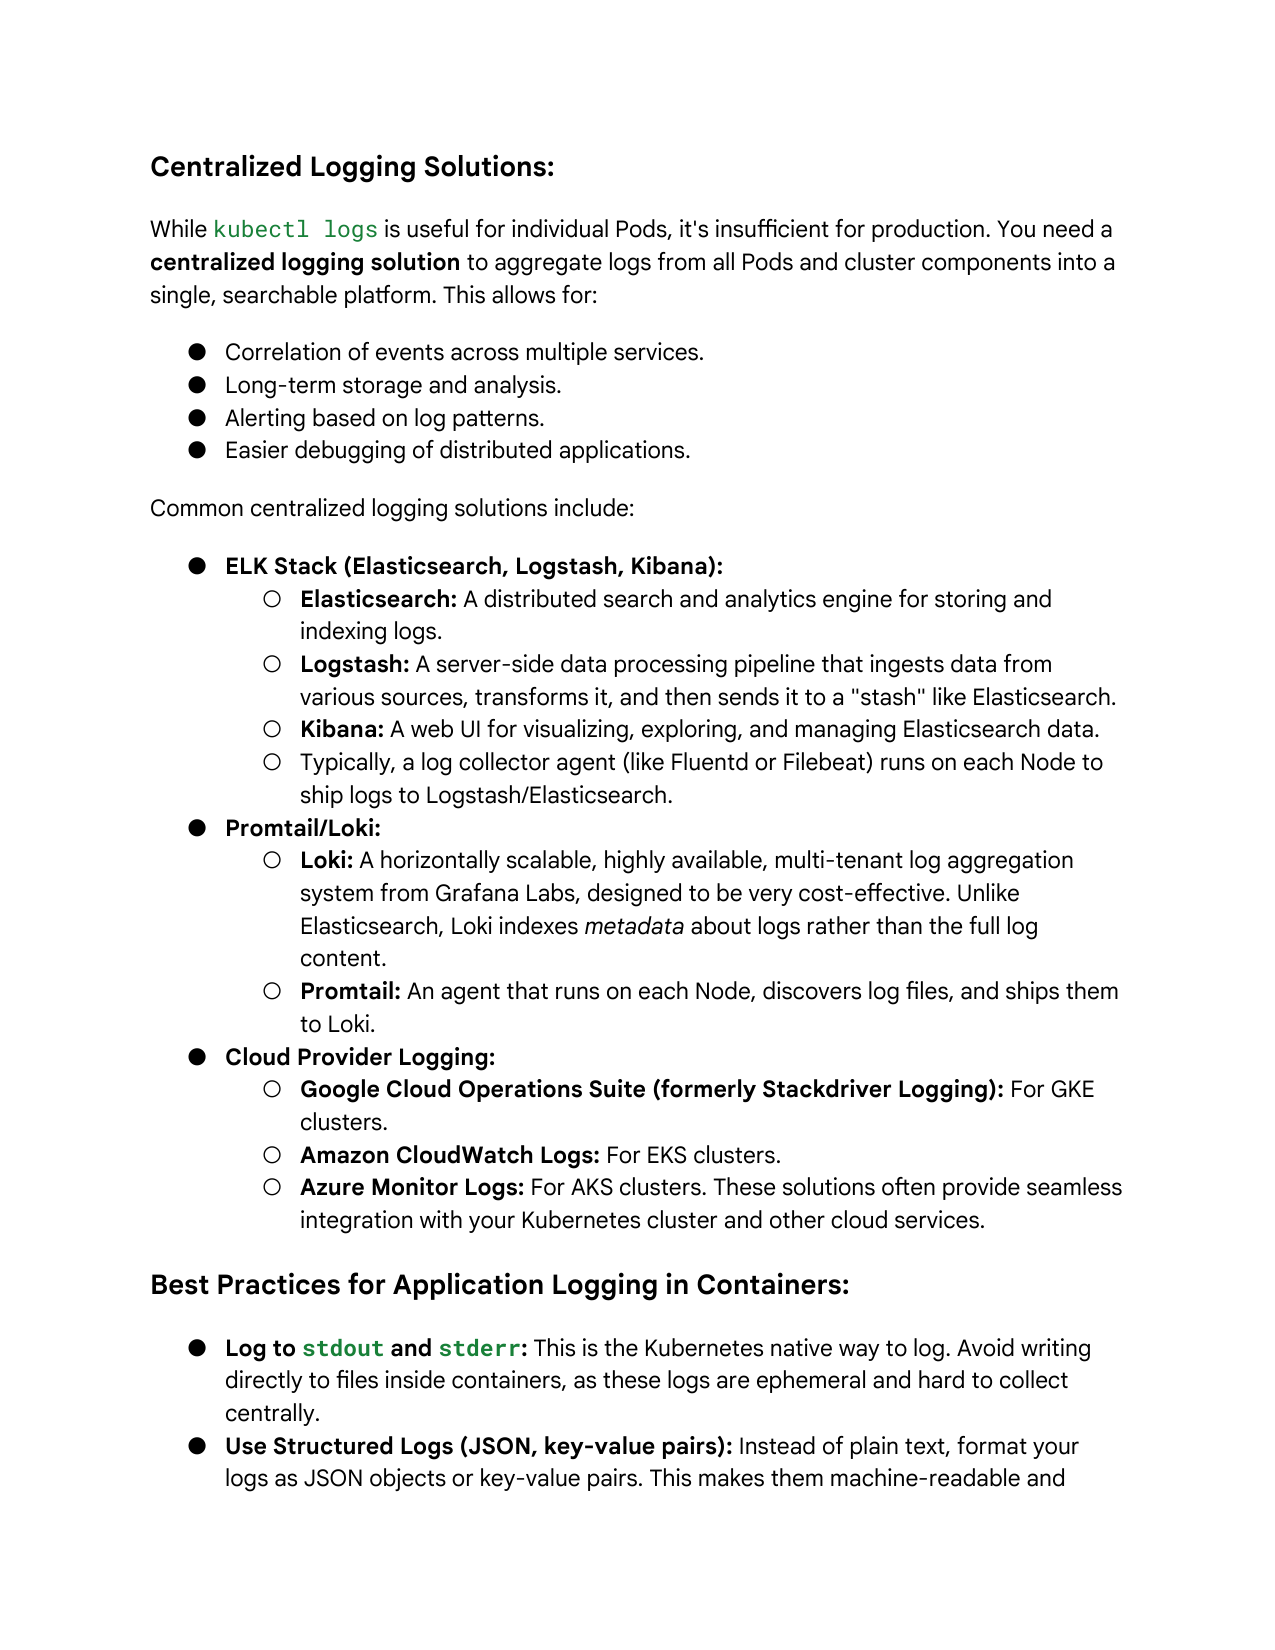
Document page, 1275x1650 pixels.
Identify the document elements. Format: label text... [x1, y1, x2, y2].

list Azure Monitor Logs: For AKS clusters. These solutions often provide seamless integration with your Kubernetes cluster and other cloud services. [262, 1174, 1125, 1235]
list Google Cloud Operations Suite (formerly Stackdriver Logging): For GKE clusters. [262, 1076, 1125, 1137]
text Common centralized logging solutions include: [150, 494, 1125, 523]
list Easier debugging of distributed applications. [187, 437, 1125, 466]
list Amazon CloudWatch Logs: For EKS clusters. [262, 1141, 1125, 1170]
text While kubectl logs is useful for individual Pods, it's insufficient for production. You need a centralized logging solution to aggregate logs from all Pods and cluster components into a single, searchable platform. This allows for: [150, 214, 1125, 310]
list Cloud Provider Logging: [187, 1043, 1125, 1072]
list ELK Stack (Elasticsearch, Logstash, Kibana): [187, 552, 1125, 581]
list Promtail/Loki: [187, 814, 1125, 843]
list Alerting based on log patterns. [187, 404, 1125, 433]
list Log to stdout and stderr: This is the Kubernetes native way to log. Avoid writing directly to files inside containers, as these logs are ephemeral and hard to collect centrally. [187, 1332, 1125, 1428]
list Loki: A horizontally scalable, highly available, multi-tenant log aggregation system from Grafana Labs, designed to be very cost-effective. Unlike Elasticsearch, Loki indexes metadata about logs rather than the full log content. [262, 847, 1125, 973]
list Long-term storage and analysis. [187, 371, 1125, 400]
list Elasticsearch: A distributed search and analytics engine for storing and indexing logs. [262, 585, 1125, 646]
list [187, 1432, 1125, 1493]
list Promtail: An agent that runs on each Node, discovers log files, and ships them to Loki. [262, 977, 1125, 1039]
subtitle Best Practices for Application Logging in Containers: [150, 1268, 1125, 1302]
list Correlation of events across multiple services. [187, 339, 1125, 367]
subtitle Centralized Logging Solutions: [150, 150, 1125, 184]
list Kibana: A web UI for visualizing, exploring, and managing Elasticsearch data. [262, 716, 1125, 744]
list Typically, a log collector agent (like Fluentd or Filebeat) runs on each Node to ship logs to Logstash/Elasticsearch. [262, 748, 1125, 810]
list Logstash: A server-side data processing pipeline that ingests data from various sources, transforms it, and then sends it to a "stash" like Elasticsearch. [262, 650, 1125, 712]
